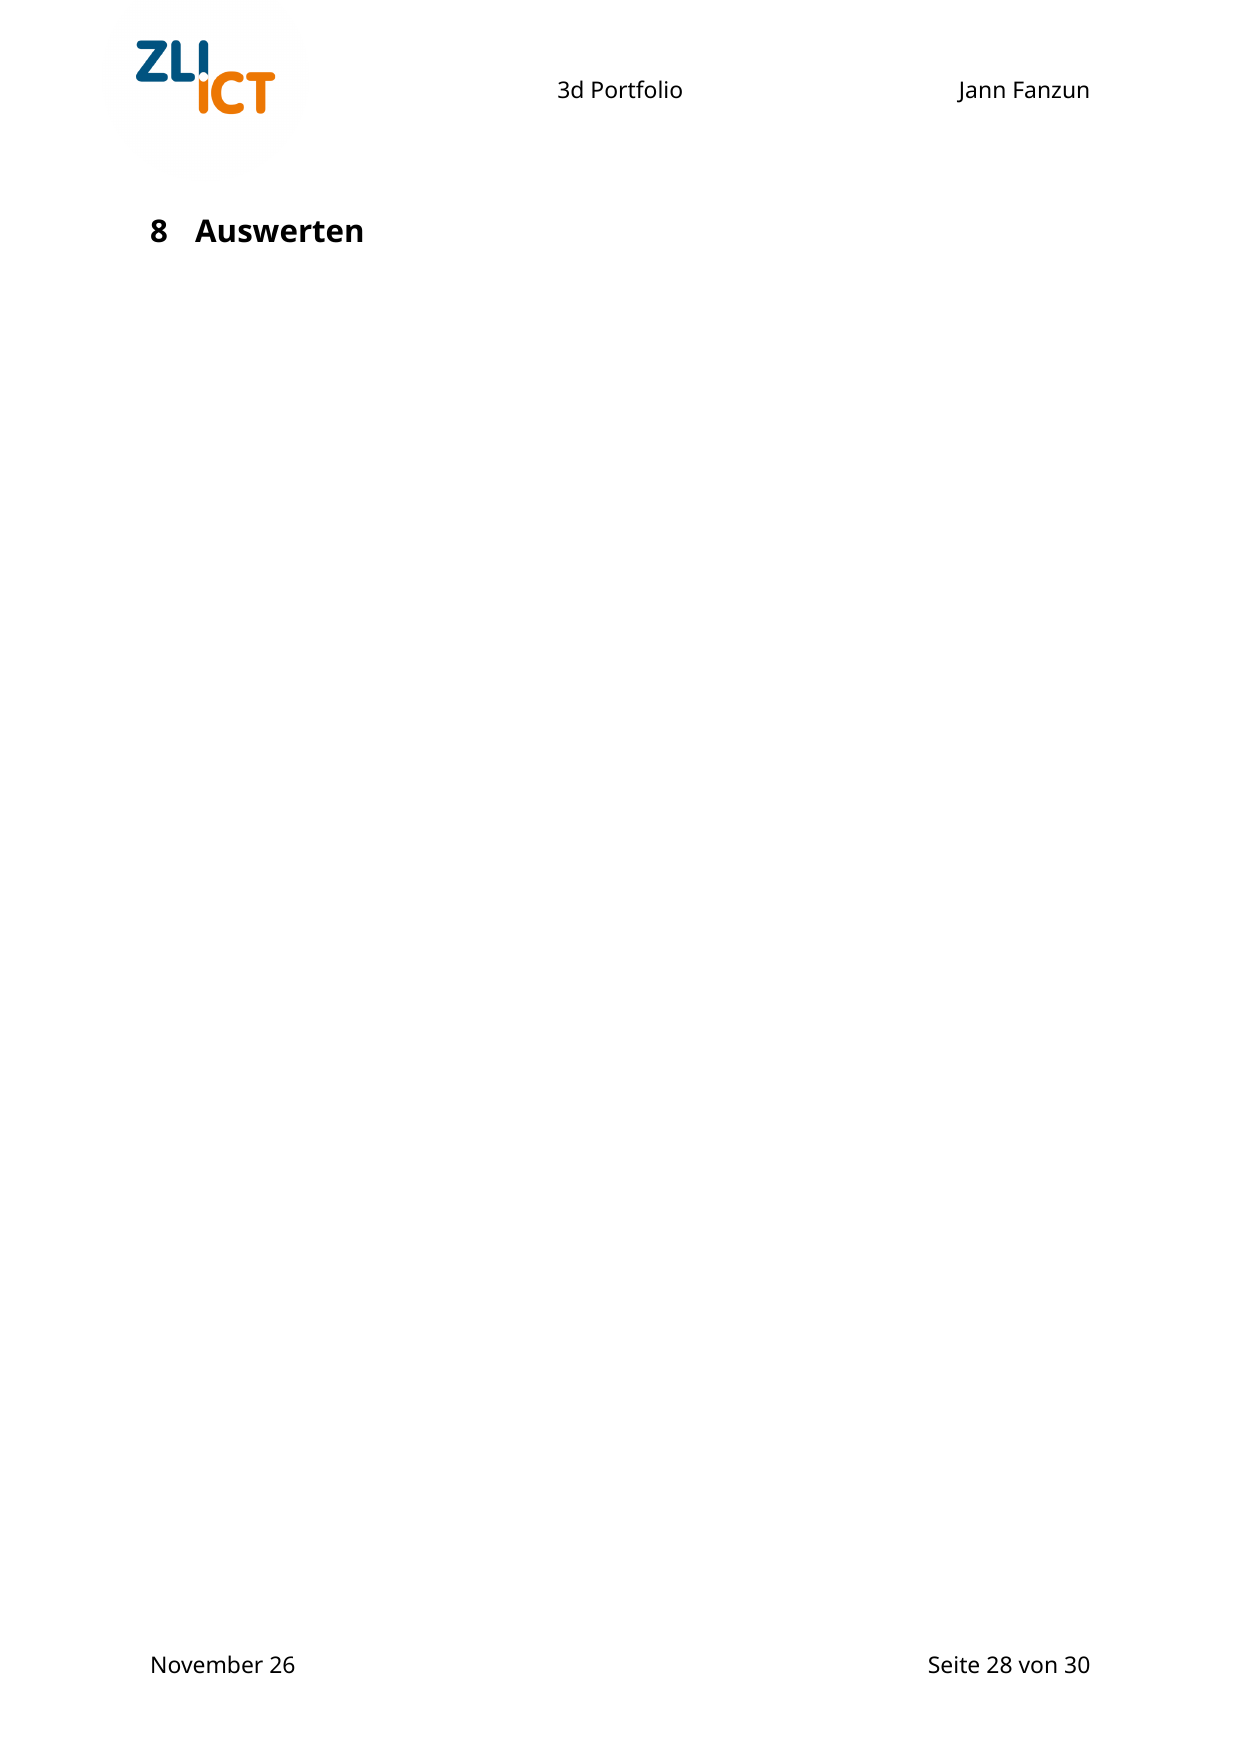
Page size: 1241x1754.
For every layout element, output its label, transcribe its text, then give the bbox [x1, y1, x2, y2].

picture [100, 0, 311, 183]
subtitle Auswerten [150, 209, 1090, 251]
